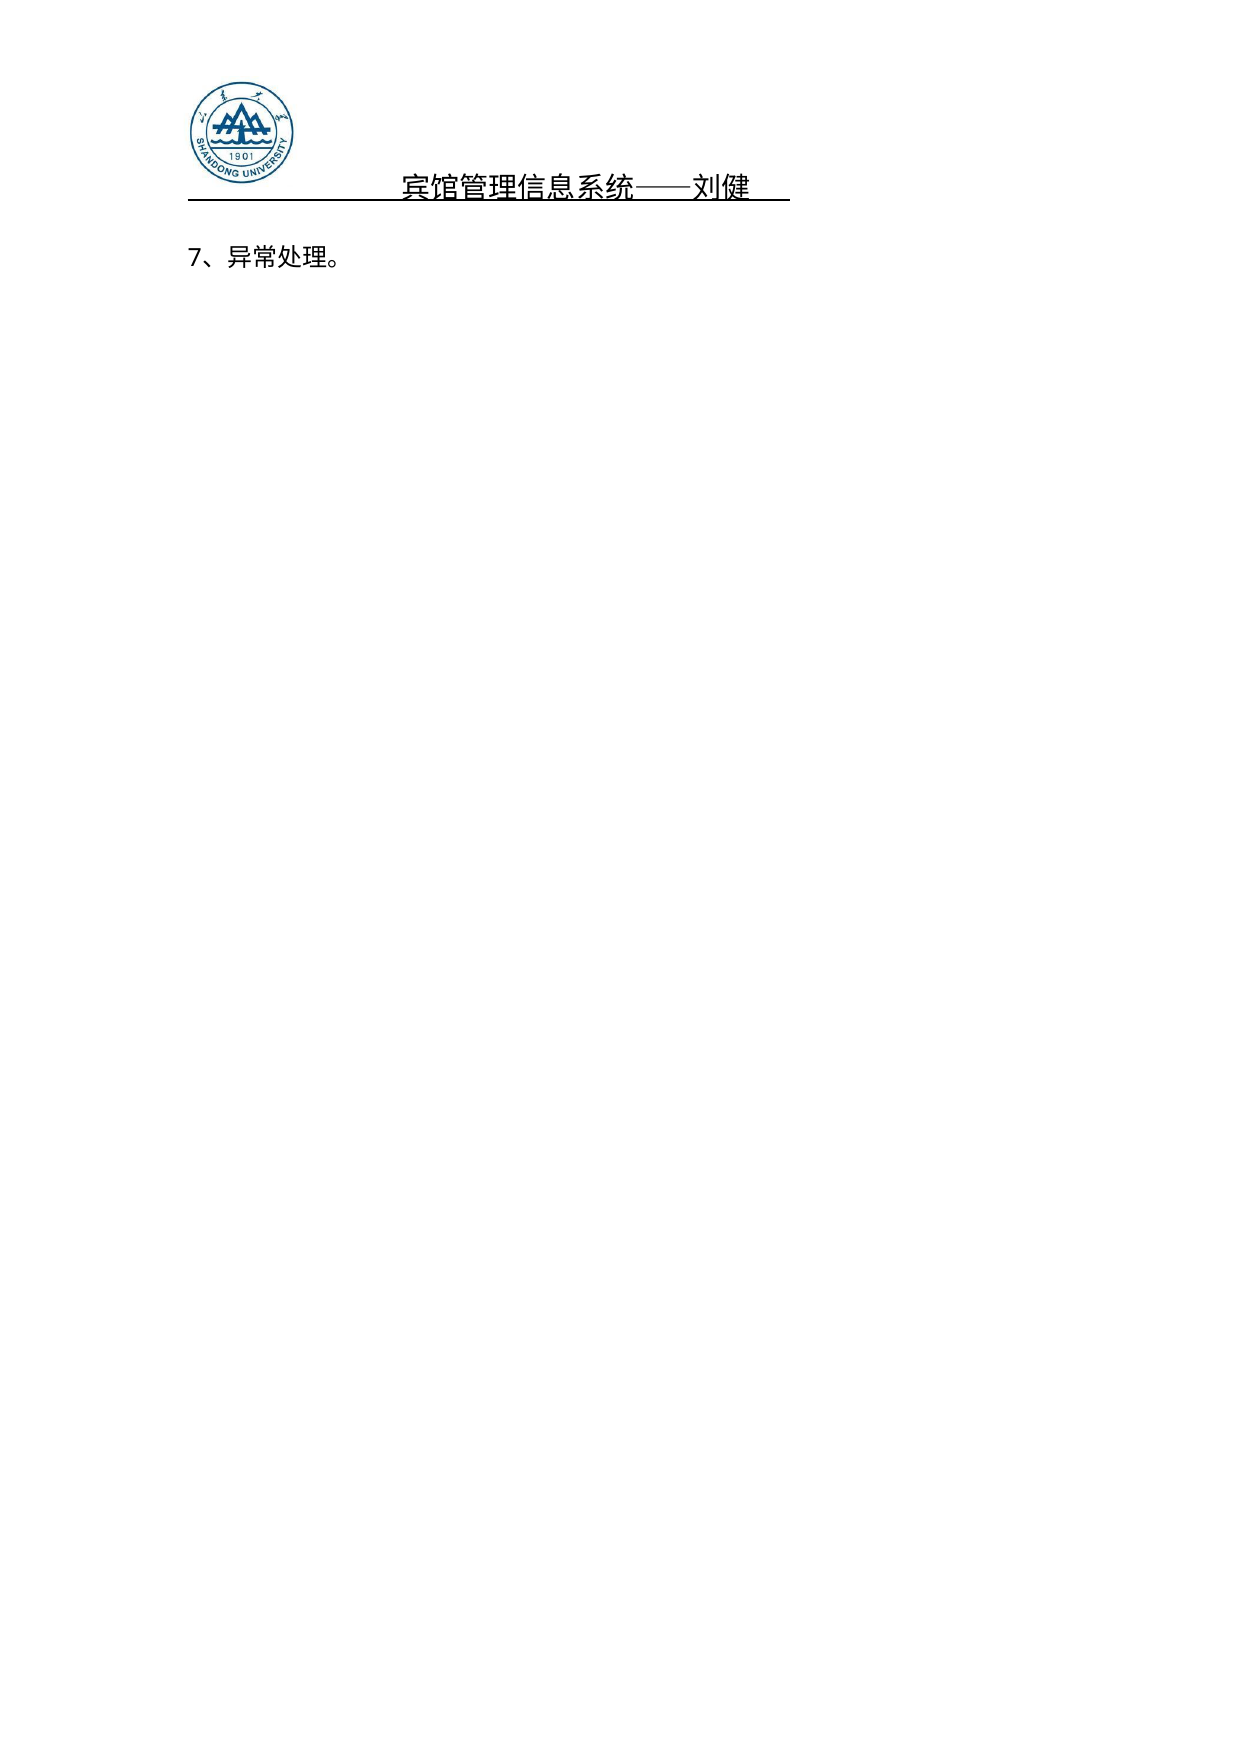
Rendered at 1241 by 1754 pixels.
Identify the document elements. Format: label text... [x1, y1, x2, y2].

picture [183, 76, 300, 189]
text 7、异常处理。 [187, 223, 1053, 288]
